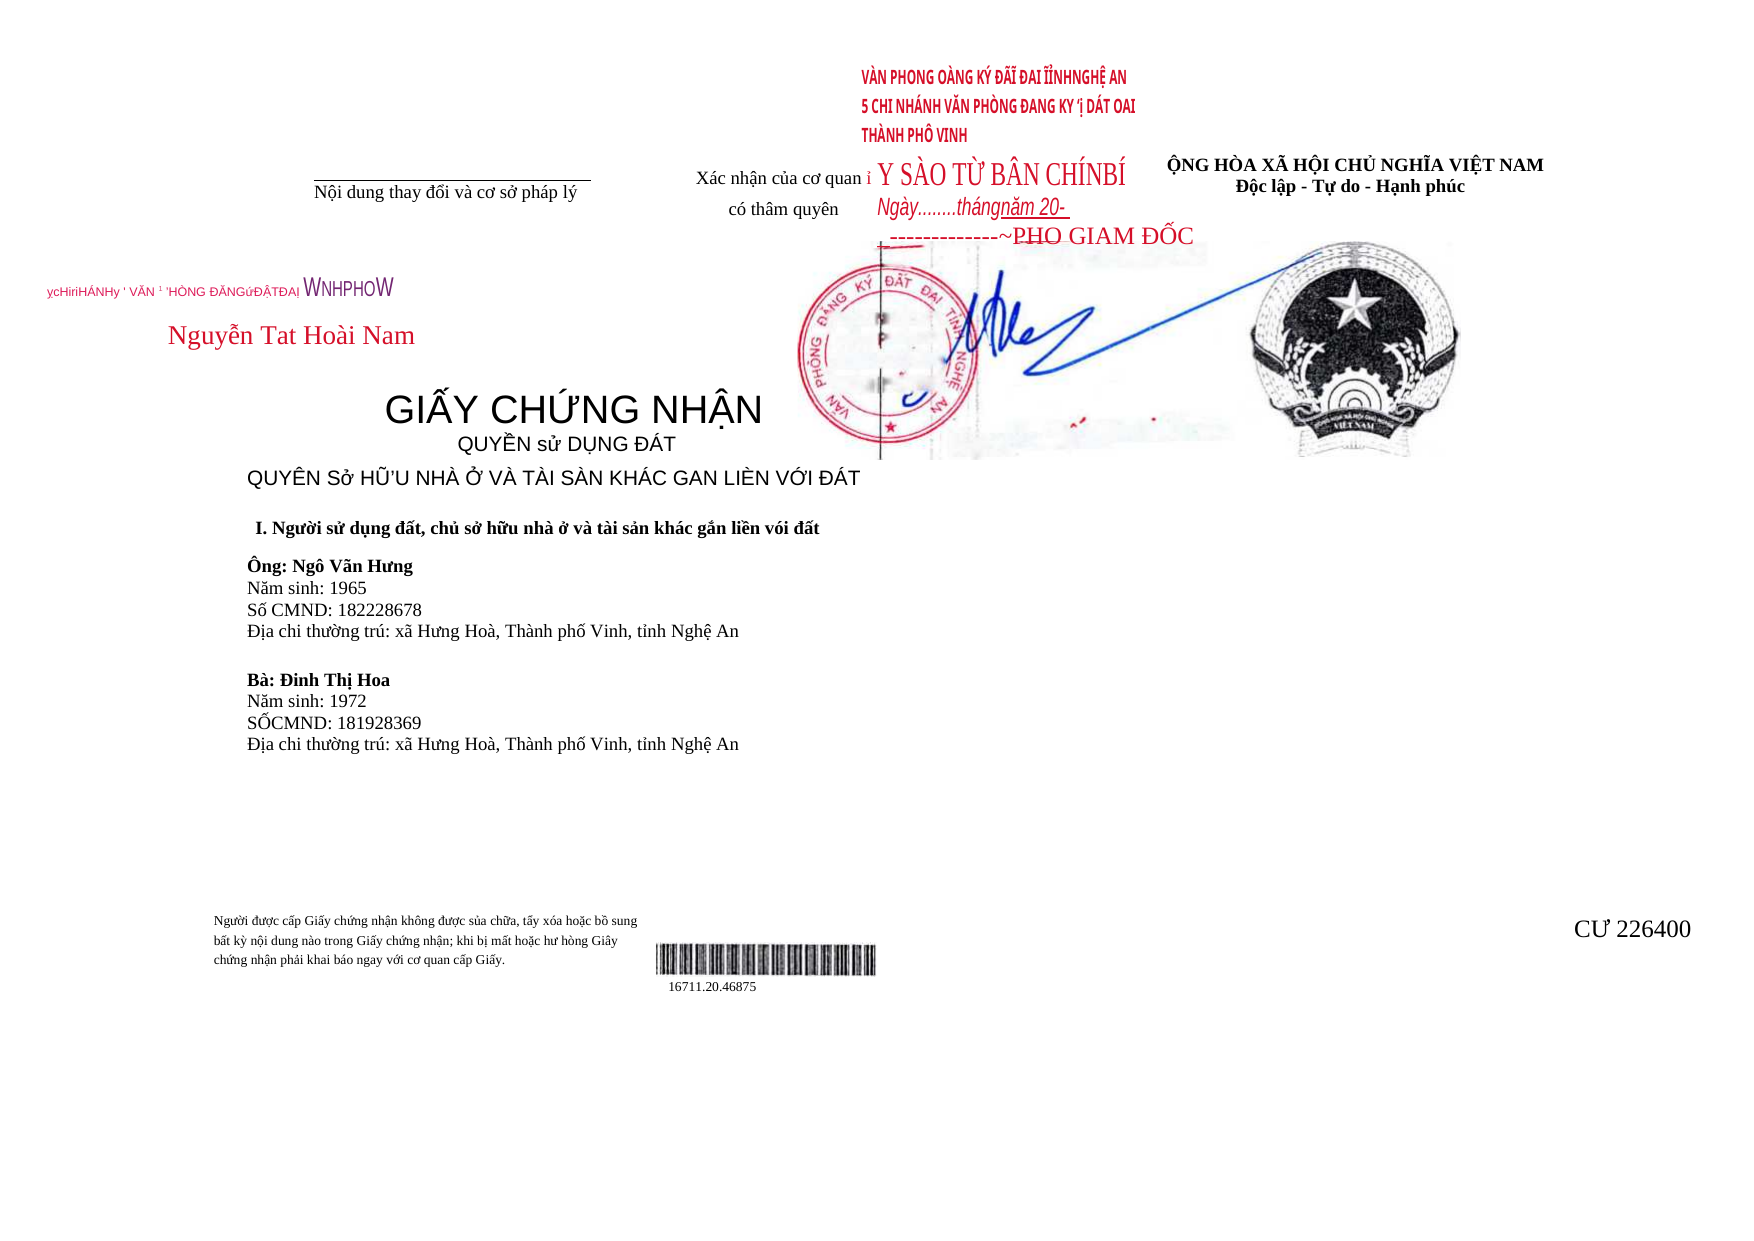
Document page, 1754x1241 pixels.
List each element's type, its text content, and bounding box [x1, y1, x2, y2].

text Ngày........thángnăm 20- [877, 192, 1210, 221]
text Xác nhận của cơ quan ỉ có thâm quyên [690, 167, 876, 219]
subtitle GIẤY CHỨNG NHẬN [384, 386, 1691, 432]
text Ông: Ngô Vãn Hưng [247, 555, 1691, 577]
text Nguyễn Tat Hoài Nam [168, 319, 1691, 351]
text VÀN PHONG OÀNG KÝ ĐÃĨ ĐAI ĨỈNHNGHỆ AN [861, 64, 1161, 91]
subtitle _ ~PHO GIAM ĐỐC [877, 221, 1210, 250]
text Người được cấp Giấy chứng nhận không được sủa chữa, tẩy xóa hoặc bồ sung bất kỳ nội dung nào trong Giấy chứng nhận; khi bị mất hoặc hư hòng Giây chứng nhận phải khai báo ngay với cơ quan cấp Giấy. [213, 912, 1691, 968]
text Y SÀO TỪ BÂN CHÍNBÍ [877, 154, 1167, 192]
subtitle QUYÊN Sở HŨ’U NHÀ Ở VÀ TÀI SÀN KHÁC GAN LIÈN VỚI ĐÁT [247, 466, 1691, 490]
text ỵcHiriHÁNHy ' VĂN 1 ’HÒNG ĐĂNGứĐẬTĐAỊ WnhphoW [47, 271, 1691, 302]
picture [655, 942, 877, 977]
text Địa chi thường trú: xã Hưng Hoà, Thành phố Vinh, tỉnh Nghệ An [247, 620, 1691, 642]
text SỐCMND: 181928369 [247, 712, 1691, 733]
picture [797, 351, 1461, 386]
text Bà: Đinh Thị Hoa [247, 669, 1691, 690]
text Địa chi thường trú: xã Hưng Hoà, Thành phố Vinh, tỉnh Nghệ An [247, 733, 1691, 755]
text Năm sinh: 1965 [247, 577, 1691, 598]
text Số CMND: 182228678 [247, 598, 1691, 620]
text I. Người sử dụng đất, chủ sở hữu nhà ở và tài sản khác gắn liền vói đất [255, 517, 1691, 539]
picture [797, 456, 1461, 460]
text Năm sinh: 1972 [247, 690, 1691, 712]
picture [797, 241, 1461, 271]
text ỘNG HÒA XÃ HỘI CHỦ NGHĨA VIỆT NAM Độc lập - Tự do - Hạnh phúc [1167, 154, 1557, 197]
picture [797, 302, 1461, 319]
text Nội dung thay đổi và cơ sở pháp lý [314, 181, 591, 203]
subtitle QUYỀN sử DỤNG ĐÁT [457, 432, 1691, 456]
text 5 CHI NHÁNH VĂN PHÒNG ĐANG KY ‘ị DÁT OAI THÀNH PHÔ VINH [861, 92, 1161, 148]
